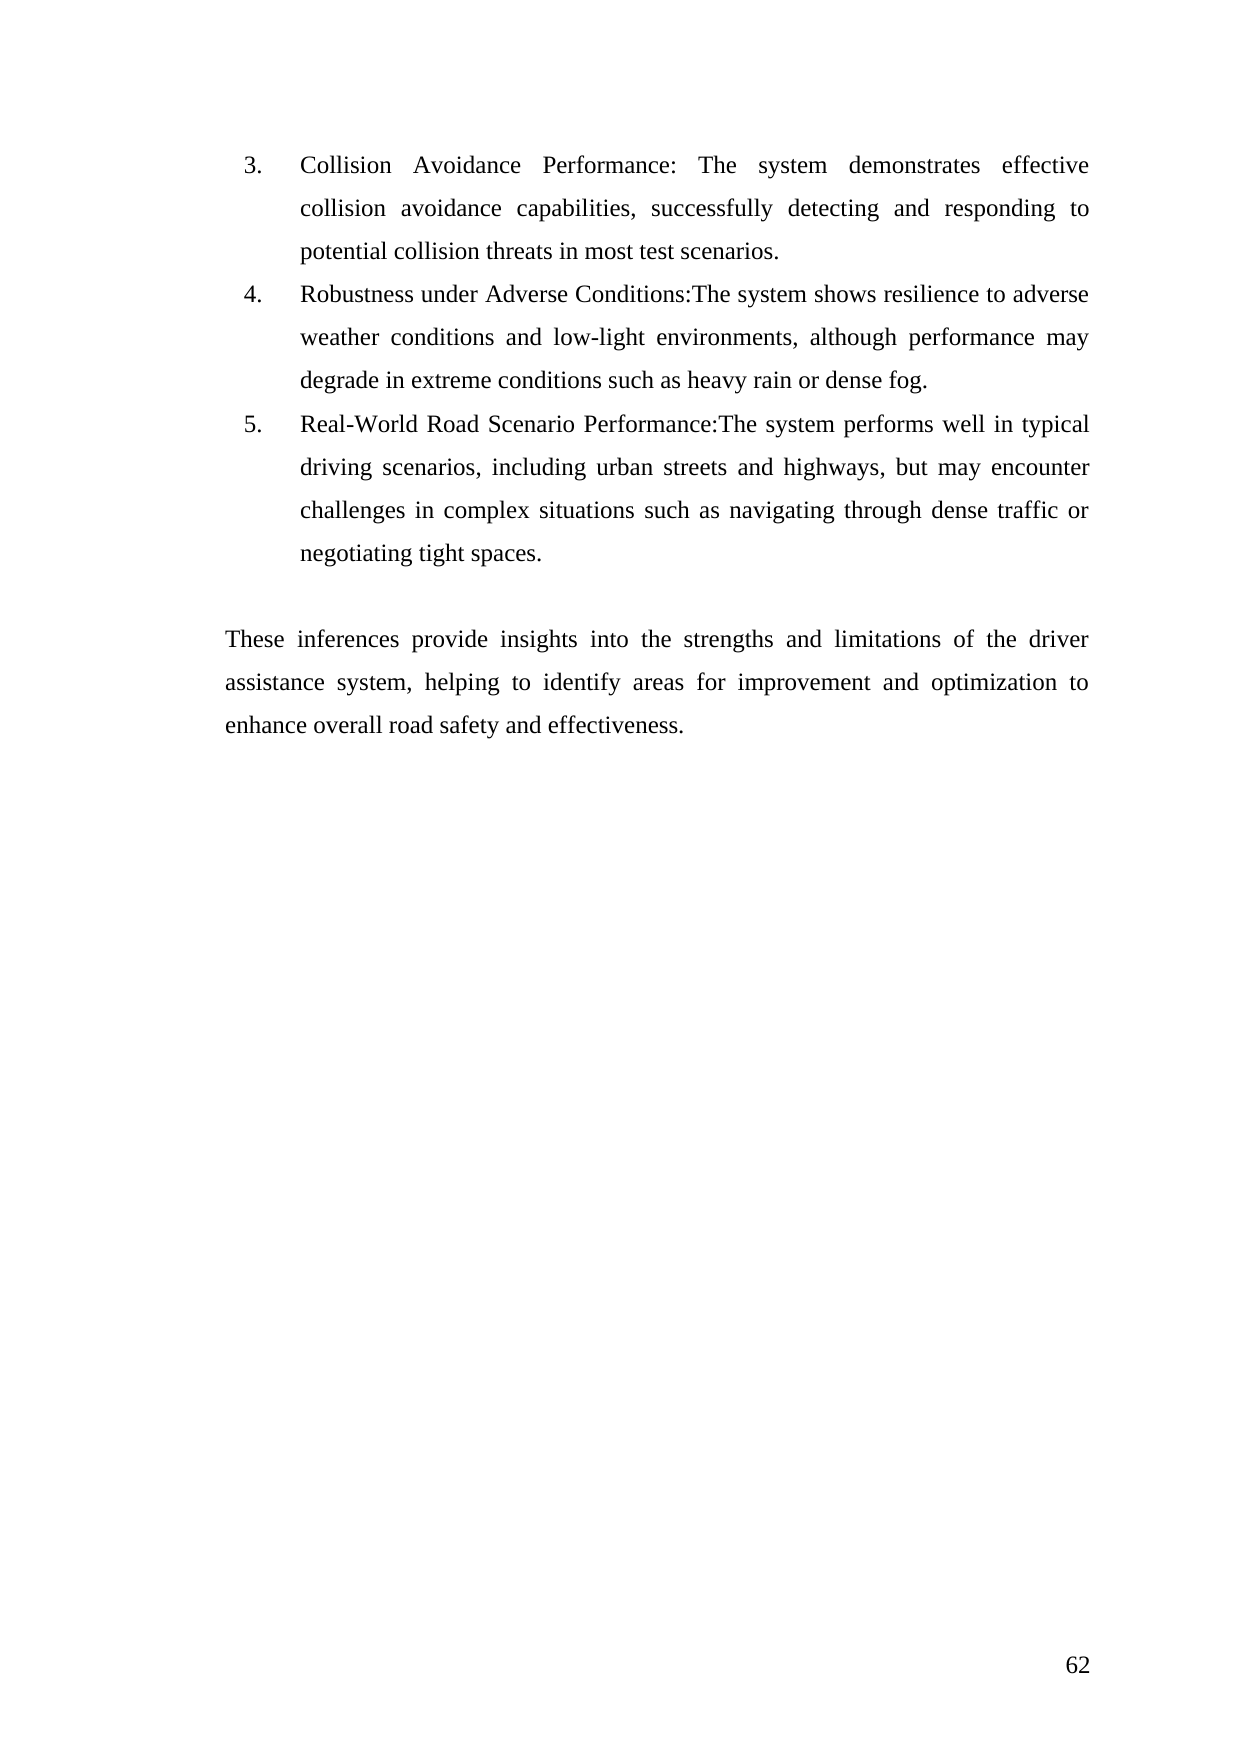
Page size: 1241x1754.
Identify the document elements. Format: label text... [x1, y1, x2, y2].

list Real-World Road Scenario Performance:The system performs well in typical driving scenarios, including urban streets and highways, but may encounter challenges in complex situations such as navigating through dense traffic or negotiating tight spaces. [262, 409, 1090, 567]
text These inferences provide insights into the strengths and limitations of the driver assistance system, helping to identify areas for improvement and optimization to enhance overall road safety and effectiveness. [225, 624, 1090, 739]
list Collision Avoidance Performance: The system demonstrates effective collision avoidance capabilities, successfully detecting and responding to potential collision threats in most test scenarios. [262, 150, 1090, 265]
list Robustness under Adverse Conditions:The system shows resilience to adverse weather conditions and low-light environments, although performance may degrade in extreme conditions such as heavy rain or dense fog. [262, 279, 1090, 394]
